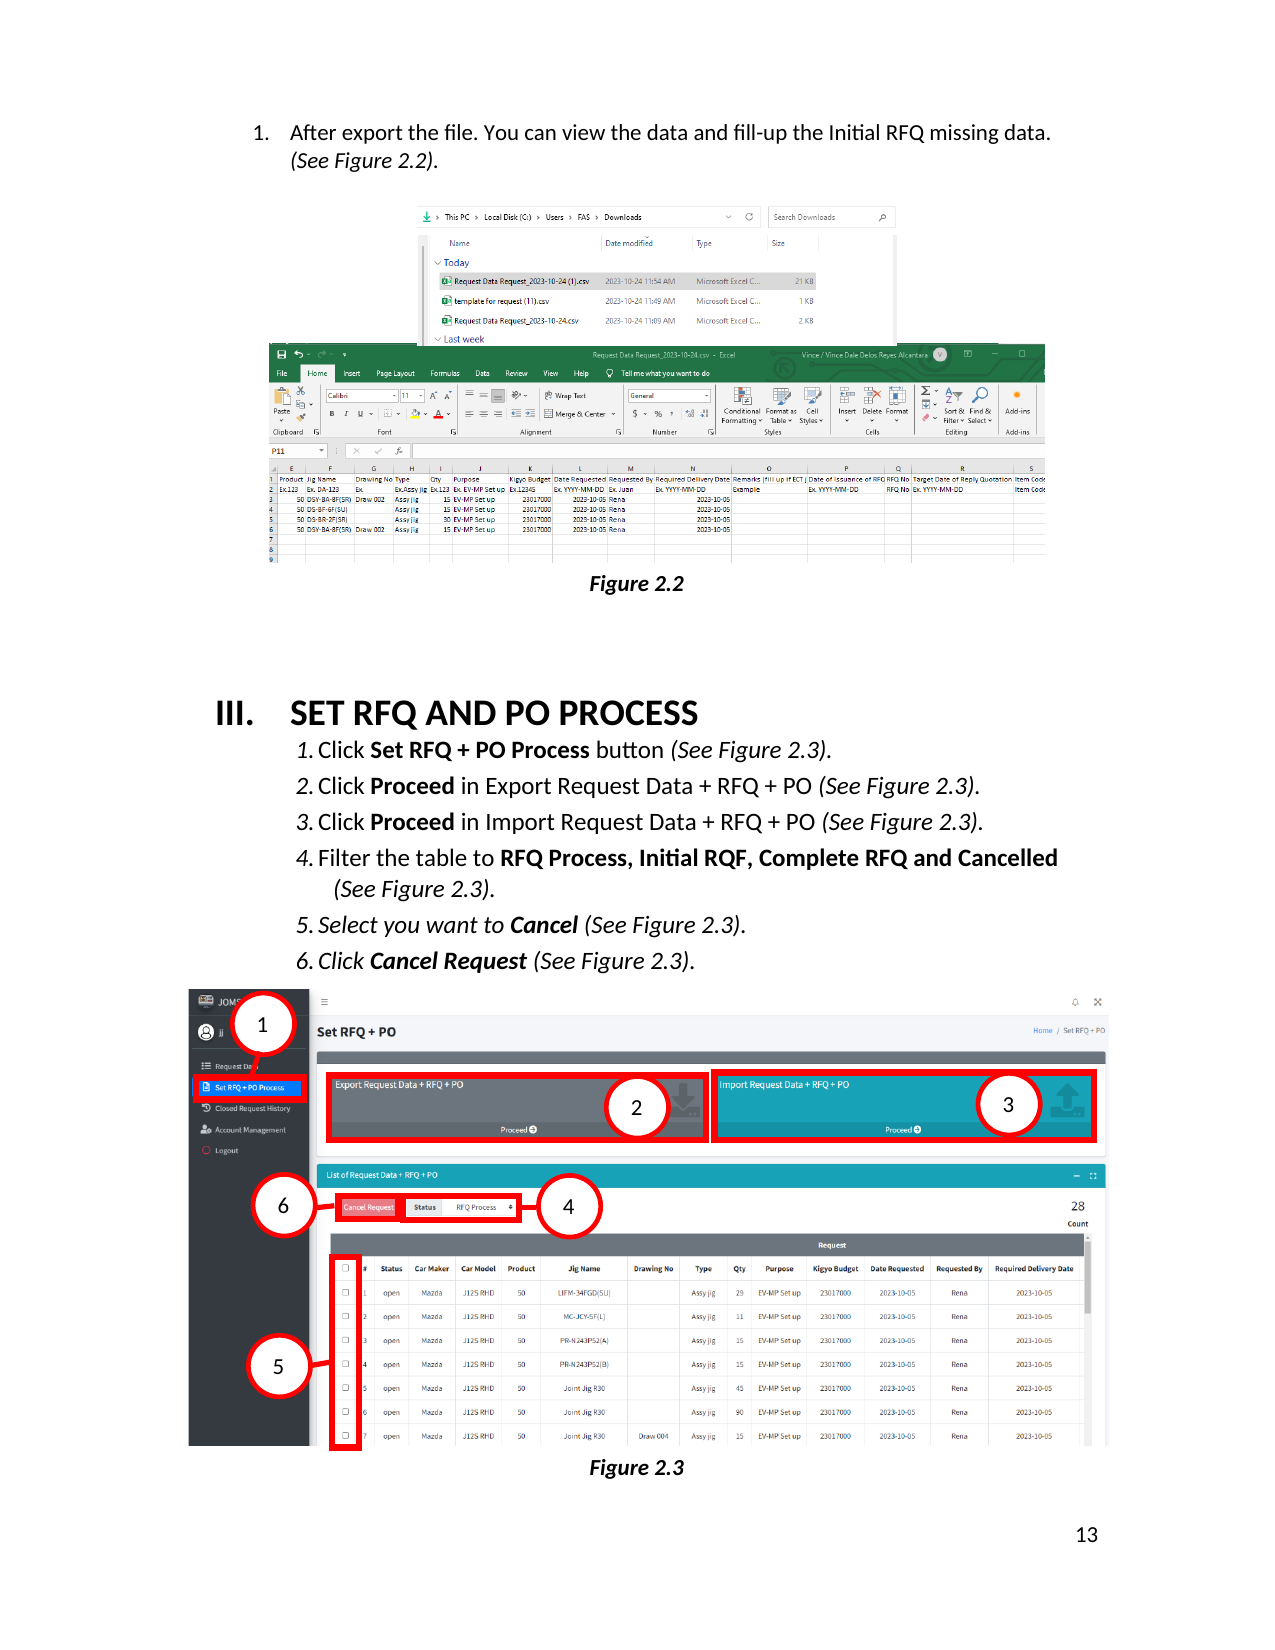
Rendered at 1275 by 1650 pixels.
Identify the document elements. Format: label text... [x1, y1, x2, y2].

text Figure 2.2 [177, 569, 1098, 597]
list After export the file. You can view the data and fill-up the Initial RFQ missing data. [252, 118, 1098, 146]
list Click Set RFQ + PO Process button (See Figure 2.3). [295, 734, 1098, 765]
list Click Cancel Request (See Figure 2.3). [295, 945, 1098, 976]
list Filter the table to RFQ Process, Initial RQF, Complete RFQ and Cancelled (See Figure 2.3). [295, 842, 1098, 903]
list Click Proceed in Export Request Data + RFQ + PO (See Figure 2.3). [295, 770, 1098, 801]
text (See Figure 2.2). [290, 146, 1098, 174]
list SET RFQ AND PO PROCESS [215, 688, 1098, 734]
picture [269, 205, 1045, 563]
picture [335, 1260, 356, 1444]
list Click Proceed in Import Request Data + RFQ + PO (See Figure 2.3). [295, 806, 1098, 837]
picture [188, 989, 1109, 1446]
text Figure 2.3 [177, 1453, 1098, 1481]
list Select you want to Cancel (See Figure 2.3). [295, 909, 1098, 939]
